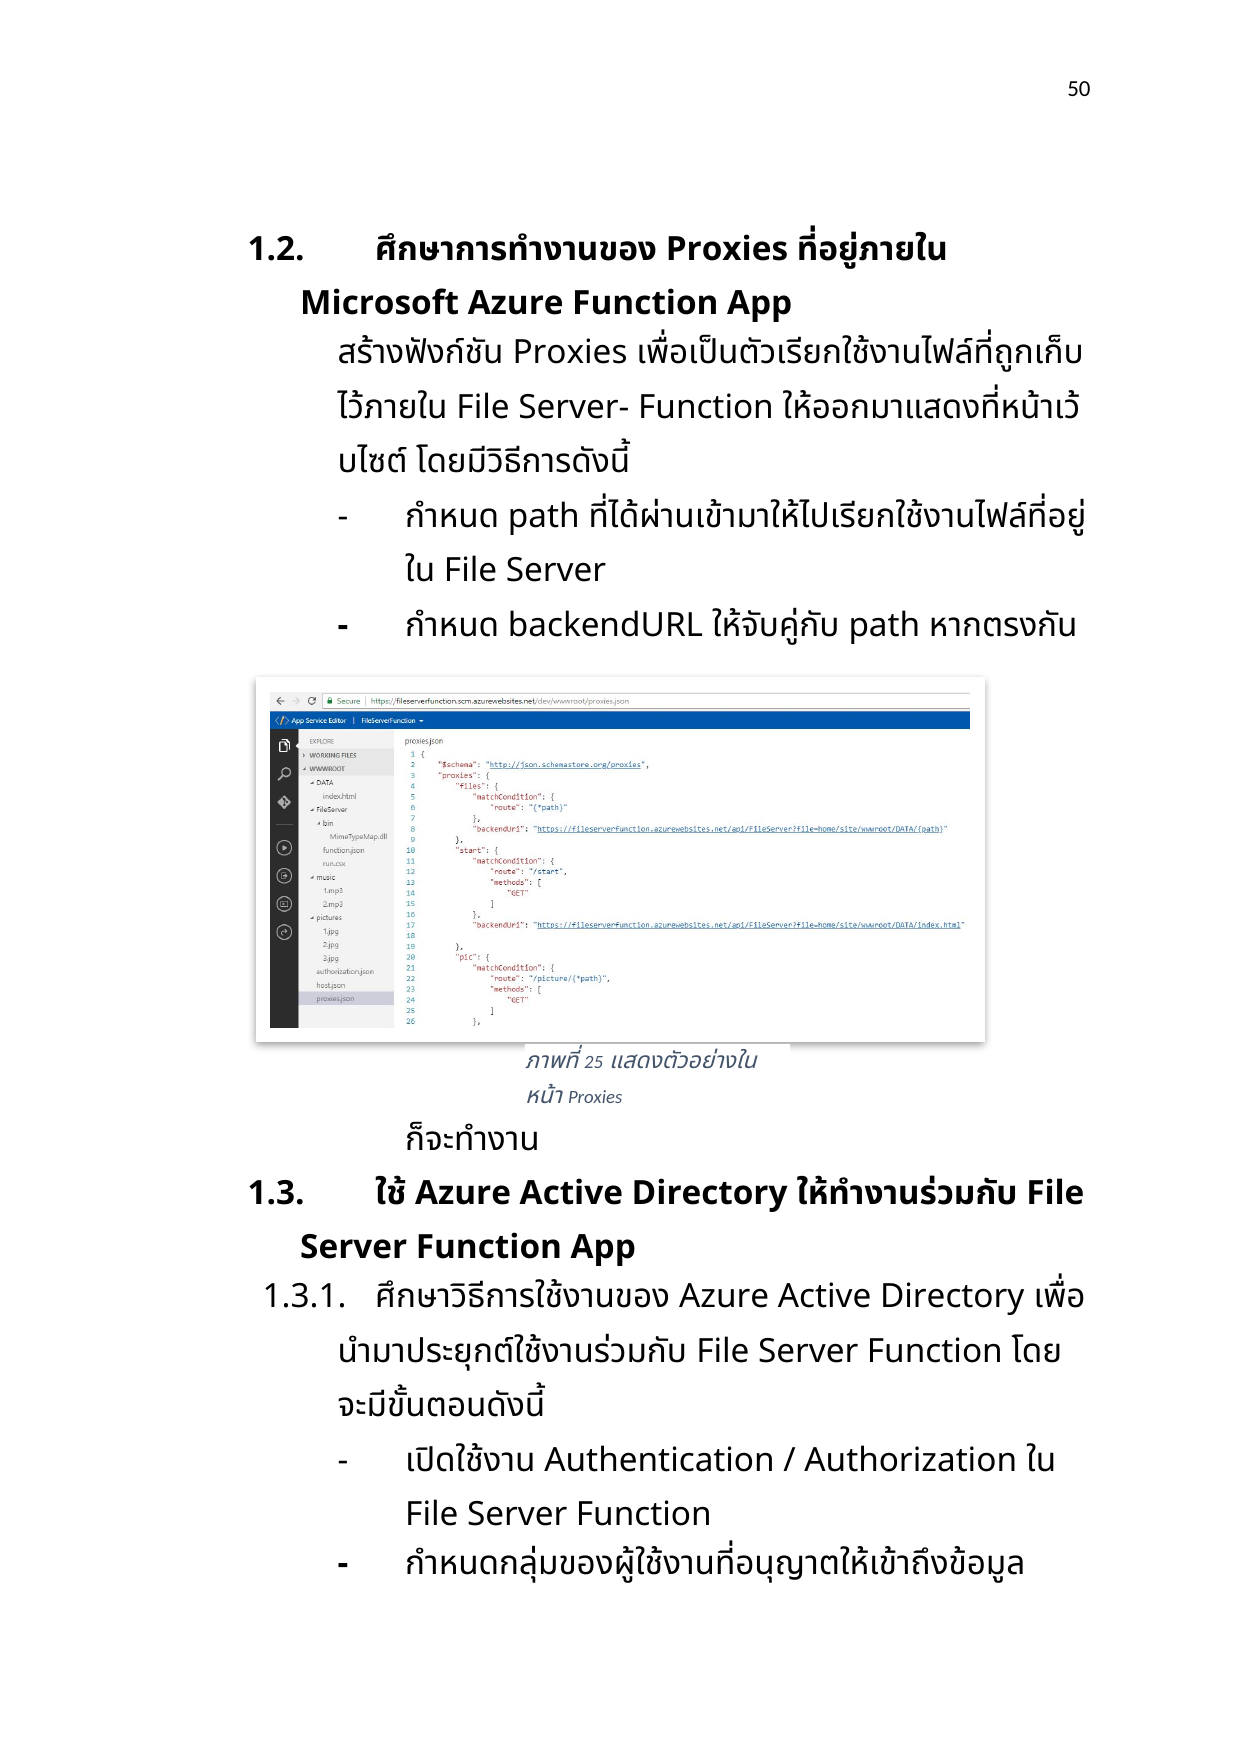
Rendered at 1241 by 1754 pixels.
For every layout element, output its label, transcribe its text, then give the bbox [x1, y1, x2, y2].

list ศึกษาการทำงานของ Proxies ที่อยู่ภายใน Microsoft Azure Function App [247, 225, 1090, 324]
list กำหนดกลุ่มของผู้ใช้งานที่อนุญาตให้เข้าถึงข้อมูล [337, 1539, 1090, 1589]
list ใช้ Azure Active Directory ให้ทำงานร่วมกับ File Server Function App [247, 1169, 1090, 1269]
picture [270, 692, 970, 1028]
list ศึกษาวิธีการใช้งานของ Azure Active Directory เพื่อนำมาประยุกต์ใช้งานร่วมกับ File Server Function โดยจะมีขั้นตอนดังนี้ [262, 1272, 1090, 1432]
list สร้างฟังก์ชัน Proxies เพื่อเป็นตัวเรียกใช้งานไฟล์ที่ถูกเก็บไว้ภายใน File Server- Function ให้ออกมาแสดงที่หน้าเว้บไซต์ โดยมีวิธีการดังนี้ [337, 328, 1090, 488]
list กำหนด path ที่ได้ผ่านเข้ามาให้ไปเรียกใช้งานไฟล์ที่อยู่ใน File Server [337, 492, 1090, 597]
list เปิดใช้งาน Authentication / Authorization ใน File Server Function [337, 1436, 1090, 1535]
